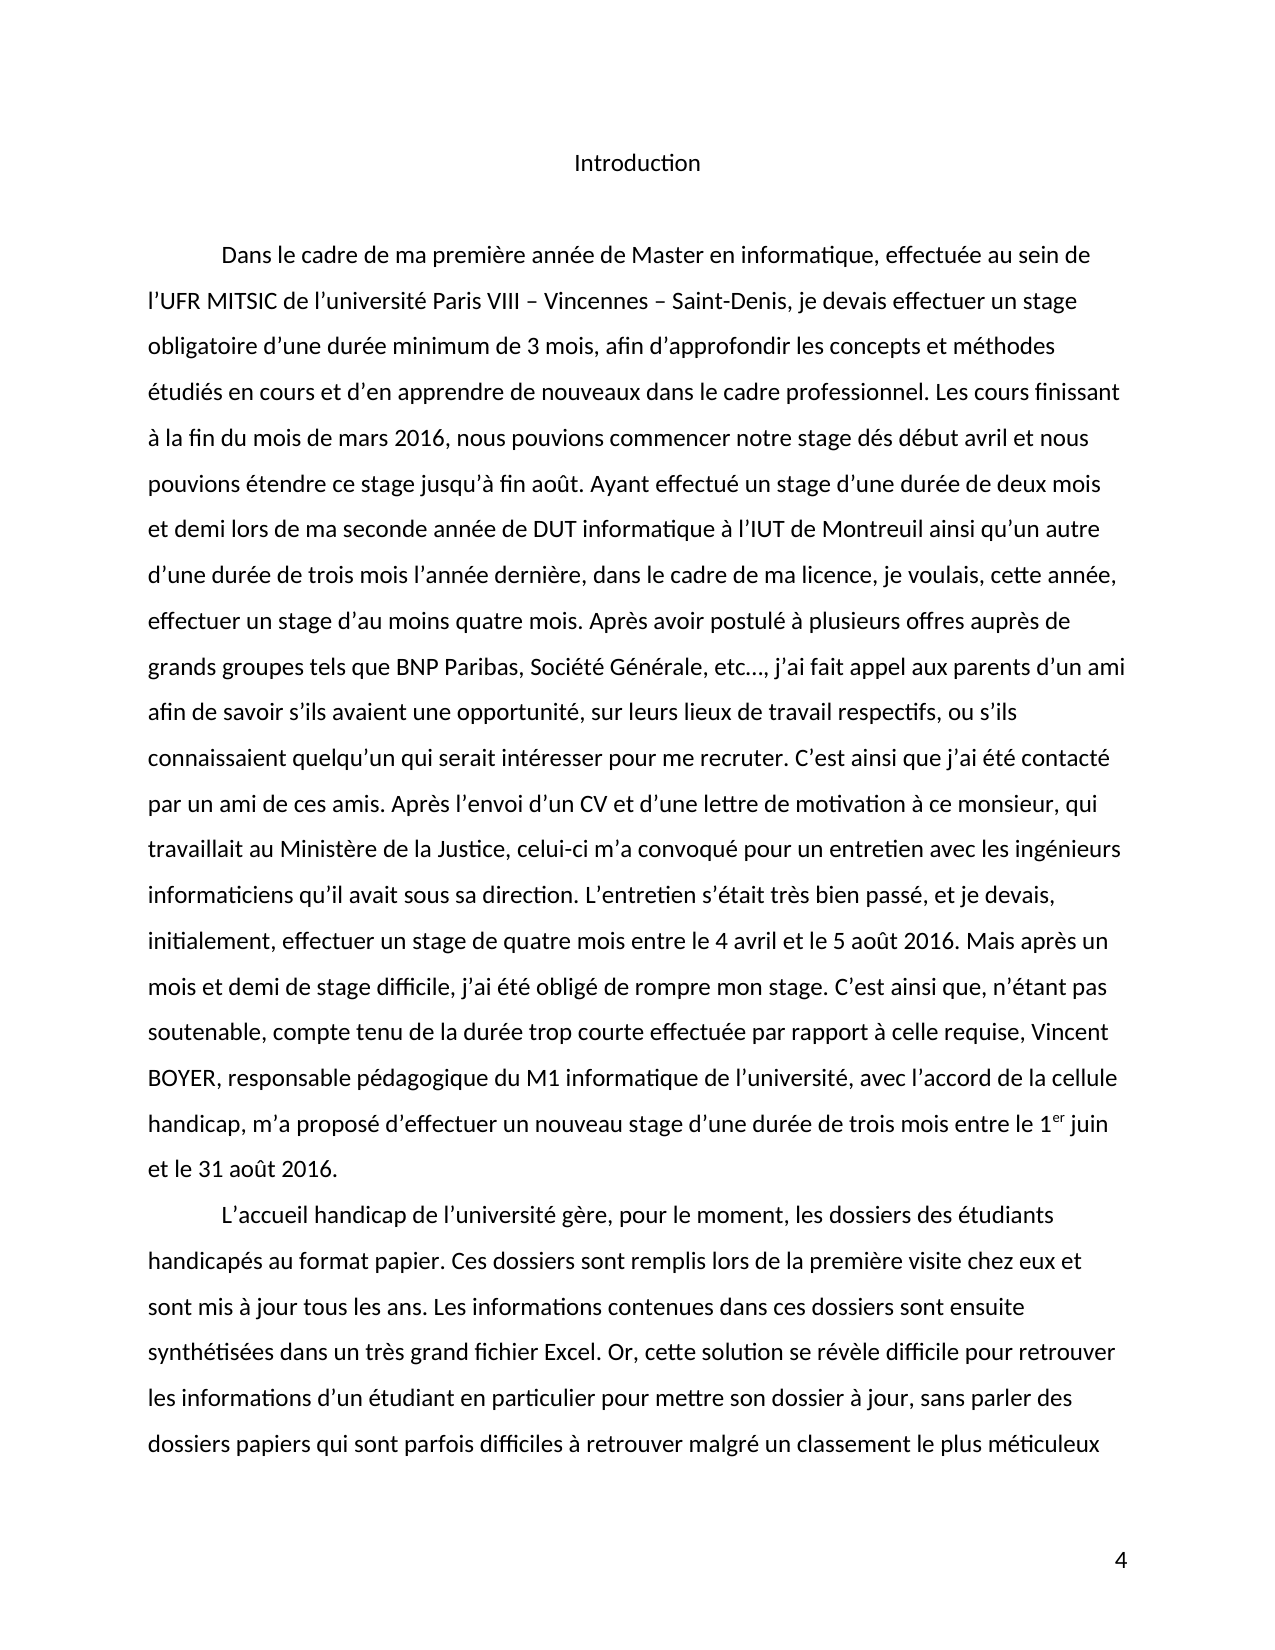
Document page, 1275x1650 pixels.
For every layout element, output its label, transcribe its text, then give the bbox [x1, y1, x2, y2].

text Introduction [148, 148, 1127, 178]
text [148, 1199, 1127, 1458]
text Dans le cadre de ma première année de Master en informatique, effectuée au sein de l’UFR MITSIC de l’université Paris VIII – Vincennes – Saint-Denis, je devais effectuer un stage obligatoire d’une durée minimum de 3 mois, afin d’approfondir les concepts et méthodes étudiés en cours et d’en apprendre de nouveaux dans le cadre professionnel. Les cours finissant à la fin du mois de mars 2016, nous pouvions commencer notre stage dés début avril et nous pouvions étendre ce stage jusqu’à fin août. Ayant effectué un stage d’une durée de deux mois et demi lors de ma seconde année de DUT informatique à l’IUT de Montreuil ainsi qu’un autre d’une durée de trois mois l’année dernière, dans le cadre de ma licence, je voulais, cette année, effectuer un stage d’au moins quatre mois. Après avoir postulé à plusieurs offres auprès de grands groupes tels que BNP Paribas, Société Générale, etc…, j’ai fait appel aux parents d’un ami afin de savoir s’ils avaient une opportunité, sur leurs lieux de travail respectifs, ou s’ils connaissaient quelqu’un qui serait intéresser pour me recruter. C’est ainsi que j’ai été contacté par un ami de ces amis. Après l’envoi d’un CV et d’une lettre de motivation à ce monsieur, qui travaillait au Ministère de la Justice, celui-ci m’a convoqué pour un entretien avec les ingénieurs informaticiens qu’il avait sous sa direction. L’entretien s’était très bien passé, et je devais, initialement, effectuer un stage de quatre mois entre le 4 avril et le 5 août 2016. Mais après un mois et demi de stage difficile, j’ai été obligé de rompre mon stage. C’est ainsi que, n’étant pas soutenable, compte tenu de la durée trop courte effectuée par rapport à celle requise, Vincent BOYER, responsable pédagogique du M1 informatique de l’université, avec l’accord de la cellule handicap, m’a proposé d’effectuer un nouveau stage d’une durée de trois mois entre le 1er juin et le 31 août 2016. [148, 239, 1127, 1184]
